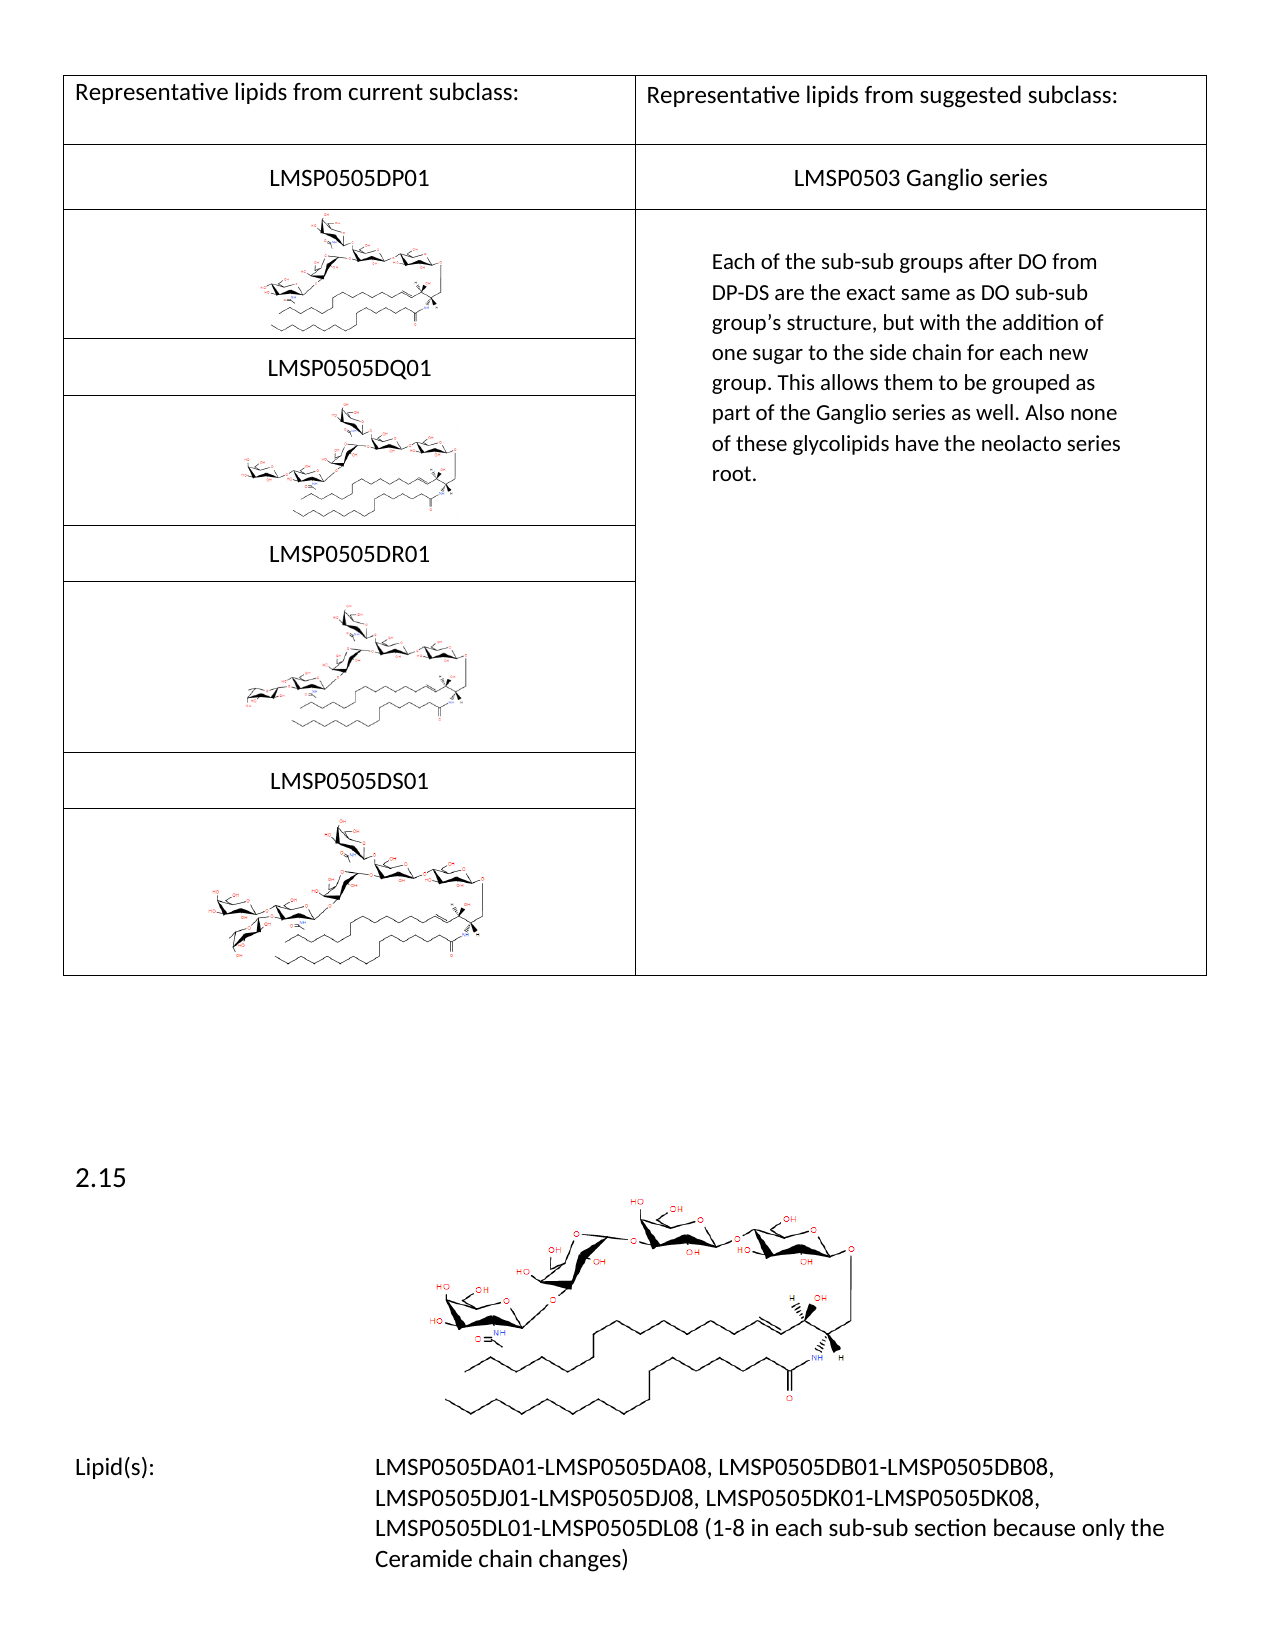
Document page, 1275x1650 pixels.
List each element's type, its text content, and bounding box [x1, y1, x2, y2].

table_cell LMSP0505DP01 [64, 145, 635, 209]
table_cell [64, 582, 635, 752]
table_cell LMSP0505DQ01 [64, 339, 635, 395]
text Lipid(s): LMSP0505DA01-LMSP0505DA08, LMSP0505DB01-LMSP0505DB08, LMSP0505DJ01-LMSP0505DJ08, LMSP0505DK01-LMSP0505DK08, LMSP0505DL01-LMSP0505DL08 (1-8 in each sub-sub section because only the Ceramide chain changes) [75, 1452, 1200, 1574]
text 2.15 [75, 1159, 1200, 1195]
picture [228, 600, 475, 729]
table_cell LMSP0503 Ganglio series [636, 145, 1206, 209]
table_cell [64, 809, 635, 975]
table_cell LMSP0505DS01 [64, 753, 635, 807]
table_header Representative lipids from suggested subclass: [636, 76, 1206, 144]
table_cell [636, 210, 1206, 975]
table_cell [64, 396, 635, 524]
table_header Representative lipids from current subclass: [64, 76, 635, 144]
table_cell [64, 210, 635, 338]
table_cell LMSP0505DR01 [64, 526, 635, 581]
